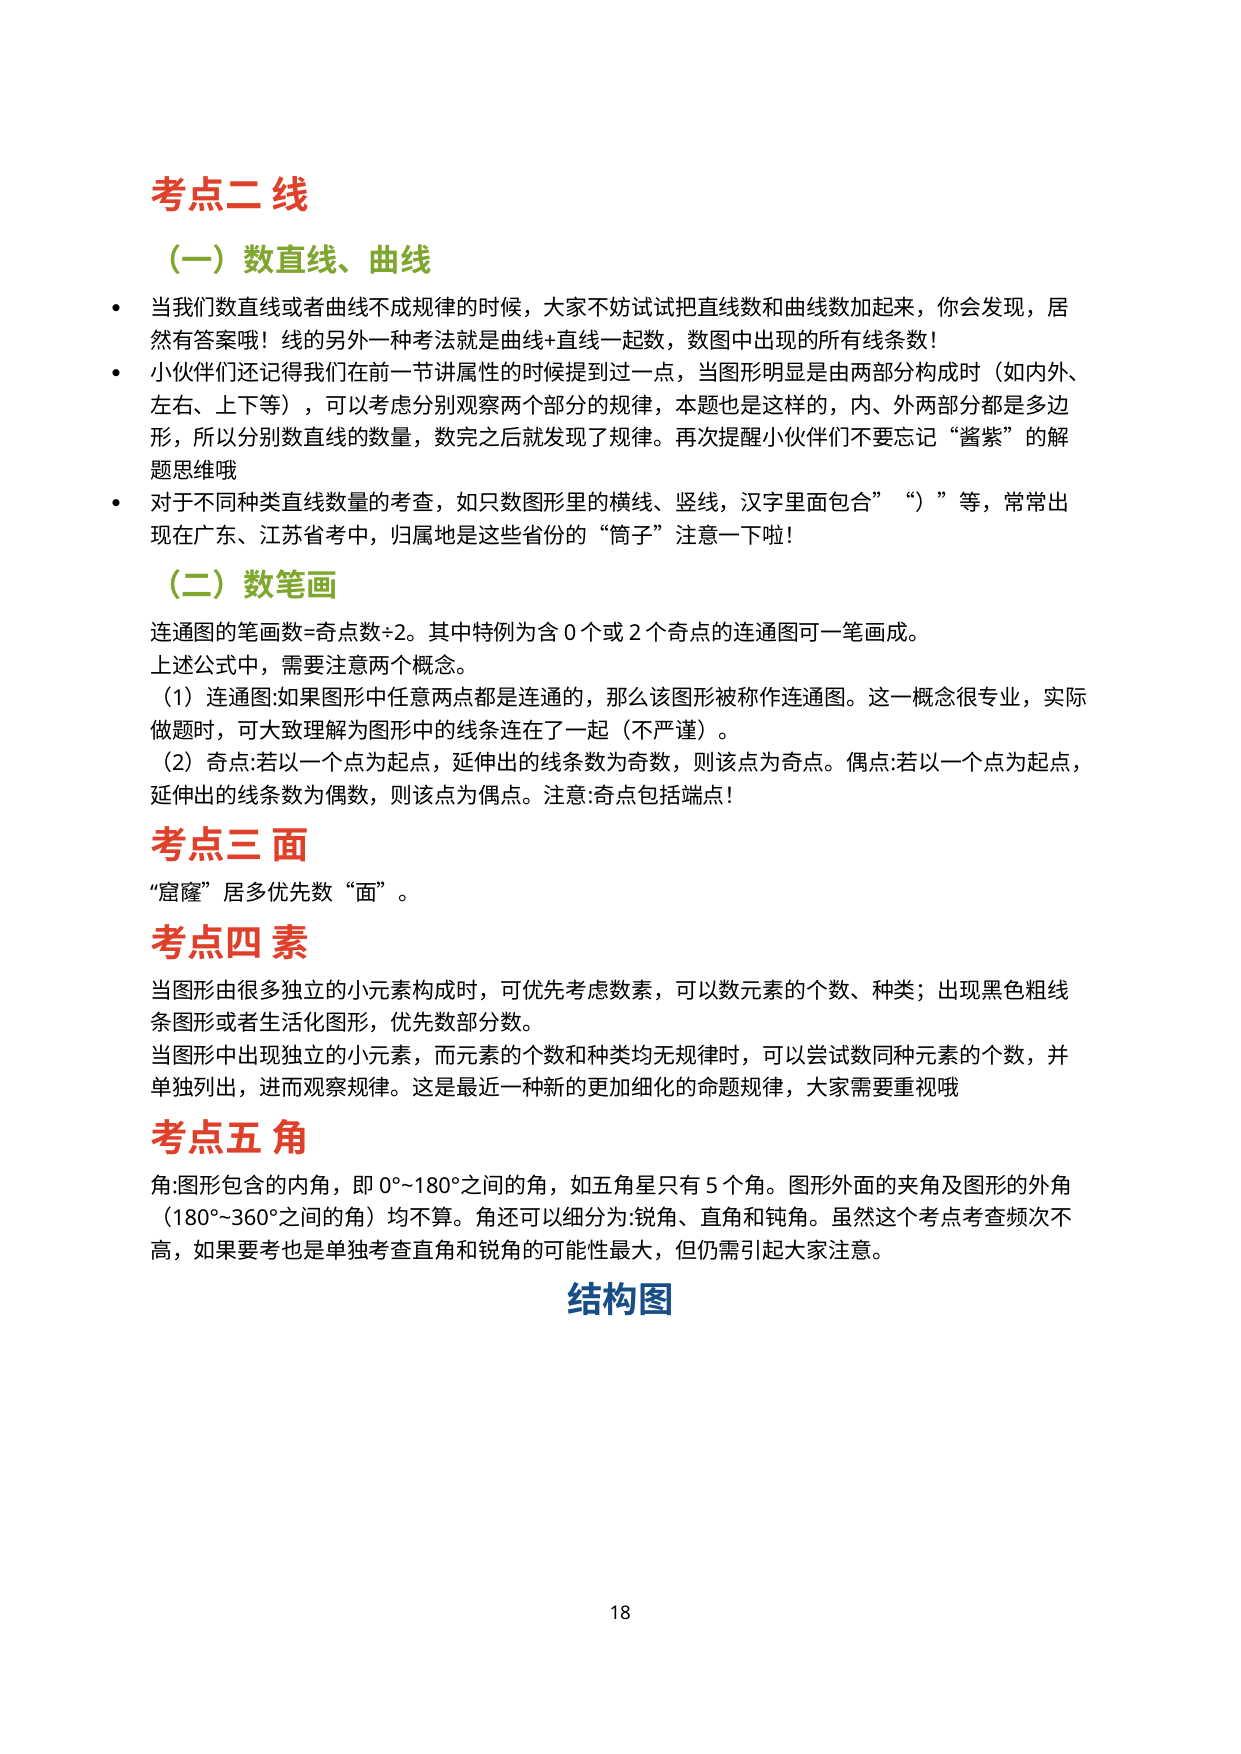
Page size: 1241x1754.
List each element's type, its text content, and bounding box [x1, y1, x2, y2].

text “窟窿”居多优先数“面”。 [150, 875, 1090, 907]
text 考点二 线 [150, 160, 1090, 225]
text 考点三 面 [150, 810, 1090, 875]
text 角:图形包含的内角，即0°~180°之间的角，如五角星只有5个角。图形外面的夹角及图形的外角（180°~360°之间的角）均不算。角还可以细分为:锐角、直角和钝角。虽然这个考点考查频次不高，如果要考也是单独考查直角和锐角的可能性最大，但仍需引起大家注意。 [150, 1167, 1090, 1265]
text （1）连通图:如果图形中任意两点都是连通的，那么该图形被称作连通图。这一概念很专业，实际做题时，可大致理解为图形中的线条连在了一起（不严谨）。 [150, 680, 1090, 745]
text 考点五 角 [150, 1102, 1090, 1167]
text 上述公式中，需要注意两个概念。 [150, 647, 1090, 680]
text （二）数笔画 [150, 550, 1090, 615]
text 考点四 素 [150, 907, 1090, 972]
list 小伙伴们还记得我们在前一节讲属性的时候提到过一点，当图形明显是由两部分构成时（如内外、左右、上下等），可以考虑分别观察两个部分的规律，本题也是这样的，内、外两部分都是多边形，所以分别数直线的数量，数完之后就发现了规律。再次提醒小伙伴们不要忘记“酱紫”的解题思维哦 [112, 355, 1090, 485]
text （一）数直线、曲线 [150, 225, 1090, 290]
text （2）奇点:若以一个点为起点，延伸出的线条数为奇数，则该点为奇点。偶点:若以一个点为起点，延伸出的线条数为偶数，则该点为偶点。注意:奇点包括端点！ [150, 745, 1090, 810]
list 当我们数直线或者曲线不成规律的时候，大家不妨试试把直线数和曲线数加起来，你会发现，居然有答案哦！线的另外一种考法就是曲线+直线一起数，数图中出现的所有线条数！ [112, 290, 1090, 355]
list 对于不同种类直线数量的考查，如只数图形里的横线、竖线，汉字里面包合”“）”等，常常出现在广东、江苏省考中，归属地是这些省份的“筒子”注意一下啦！ [112, 485, 1090, 550]
text 当图形中出现独立的小元素，而元素的个数和种类均无规律时，可以尝试数同种元素的个数，并单独列出，进而观察规律。这是最近一种新的更加细化的命题规律，大家需要重视哦 [150, 1037, 1090, 1102]
text 当图形由很多独立的小元素构成时，可优先考虑数素，可以数元素的个数、种类；出现黑色粗线条图形或者生活化图形，优先数部分数。 [150, 972, 1090, 1037]
text 结构图 [150, 1265, 1090, 1330]
text 连通图的笔画数=奇点数÷2。其中特例为含0个或2个奇点的连通图可一笔画成。 [150, 615, 1090, 647]
